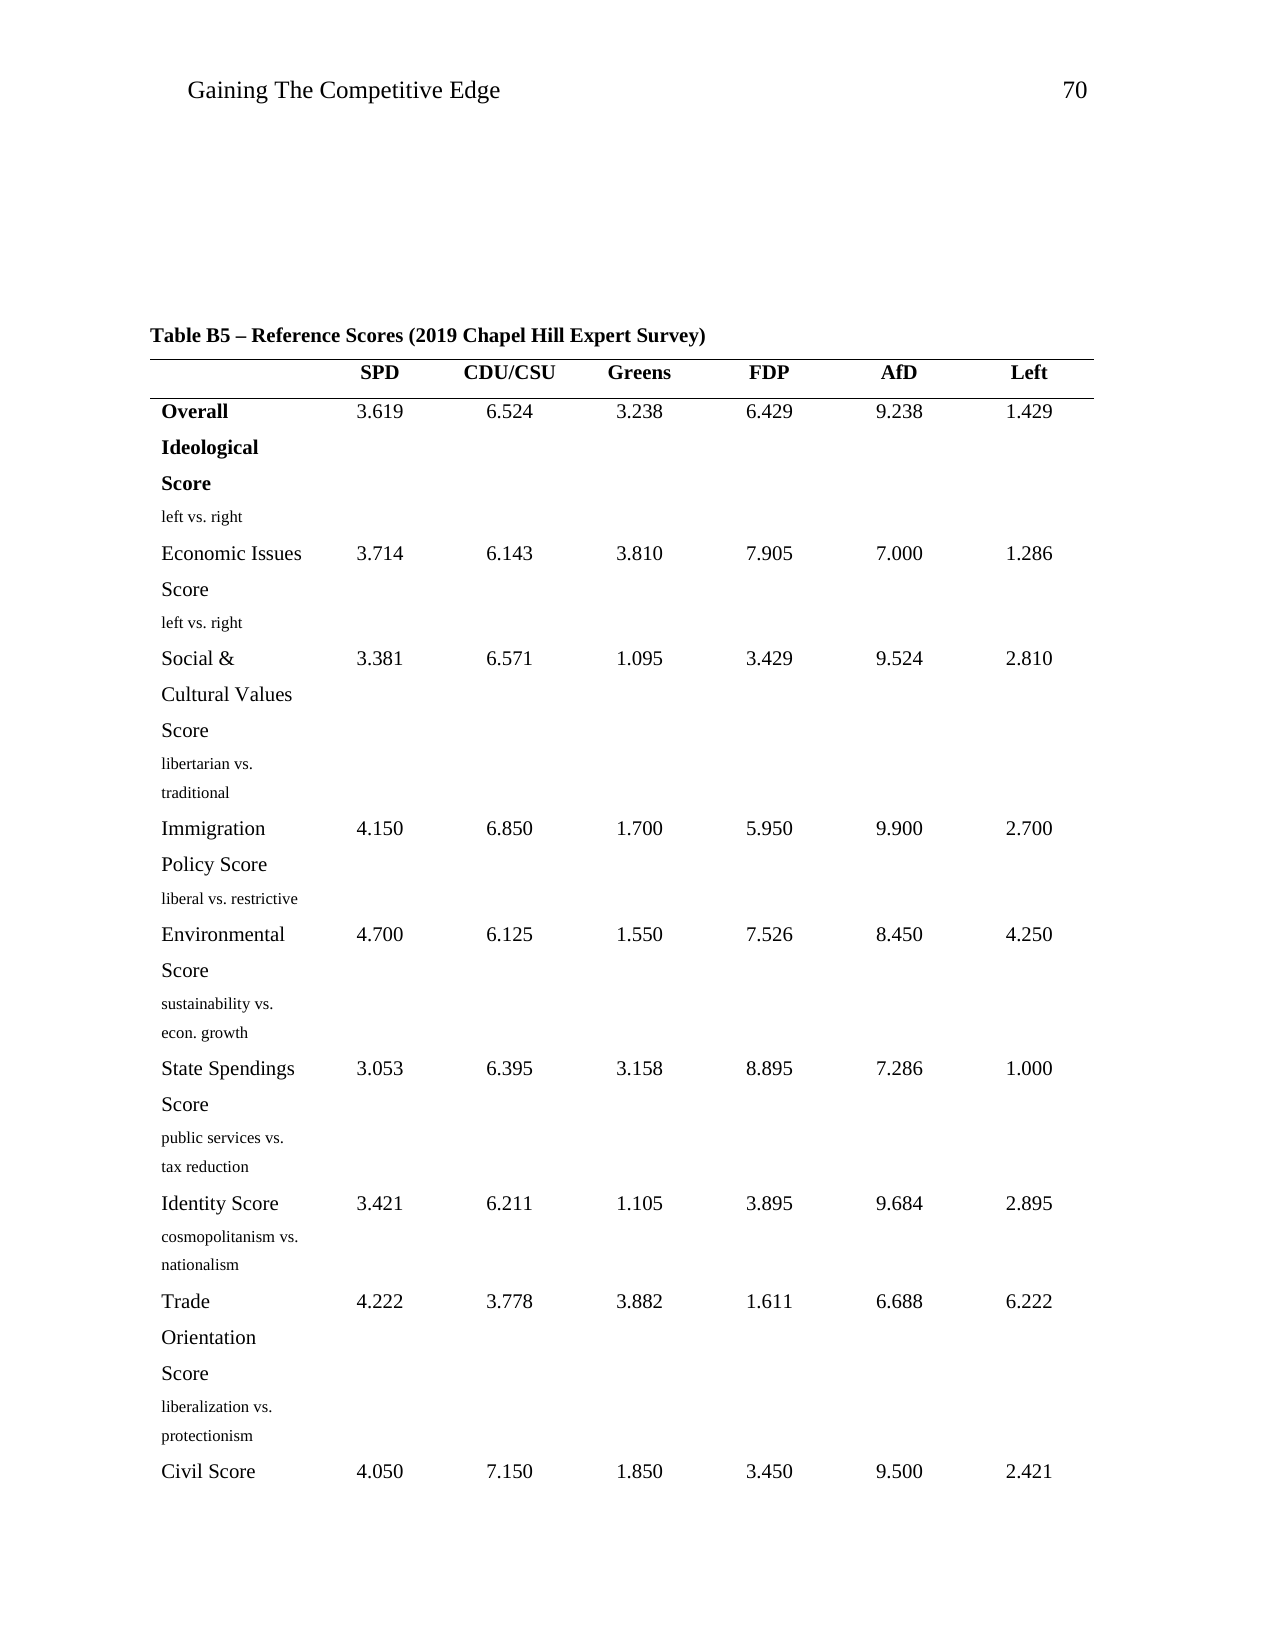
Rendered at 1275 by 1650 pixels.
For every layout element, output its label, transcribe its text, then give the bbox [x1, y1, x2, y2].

table_cell 4.150 [315, 816, 444, 922]
table_cell 3.450 [704, 1459, 834, 1497]
table_cell 6.143 [445, 541, 574, 646]
table_header [150, 360, 315, 398]
table_cell 8.895 [704, 1056, 834, 1190]
table_cell 4.050 [315, 1459, 444, 1497]
table_cell 3.714 [315, 541, 444, 646]
table_cell 1.286 [964, 541, 1094, 646]
table_cell 1.105 [574, 1190, 704, 1289]
table_cell 6.125 [445, 922, 574, 1056]
table_cell Immigration Policy Score liberal vs. restrictive [150, 816, 315, 922]
table_cell 1.700 [574, 816, 704, 922]
table_cell Trade Orientation Score liberalization vs. protectionism [150, 1289, 315, 1459]
table_header AfD [834, 360, 964, 398]
table_cell 3.895 [704, 1190, 834, 1289]
table_cell 3.778 [445, 1289, 574, 1459]
table_cell 2.810 [964, 646, 1094, 816]
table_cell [150, 1459, 315, 1497]
table_cell 6.395 [445, 1056, 574, 1190]
table_cell 9.900 [834, 816, 964, 922]
table_cell 7.905 [704, 541, 834, 646]
table_cell 1.095 [574, 646, 704, 816]
table_cell 2.700 [964, 816, 1094, 922]
table_cell 6.571 [445, 646, 574, 816]
table_cell 7.000 [834, 541, 964, 646]
table_cell Overall Ideological Score left vs. right [150, 399, 315, 541]
table_header Greens [574, 360, 704, 398]
table_cell 6.429 [704, 399, 834, 541]
table_cell Social & Cultural Values Score libertarian vs. traditional [150, 646, 315, 816]
table_cell 6.222 [964, 1289, 1094, 1459]
table_cell 1.550 [574, 922, 704, 1056]
table_cell Economic Issues Score left vs. right [150, 541, 315, 646]
table_cell 4.700 [315, 922, 444, 1056]
table_cell 6.211 [445, 1190, 574, 1289]
table_cell 6.524 [445, 399, 574, 541]
table_header CDU/CSU [445, 360, 574, 398]
table_cell 2.895 [964, 1190, 1094, 1289]
table_cell 3.619 [315, 399, 444, 541]
table_cell 6.688 [834, 1289, 964, 1459]
table_cell Identity Score cosmopolitanism vs. nationalism [150, 1190, 315, 1289]
table_cell 1.429 [964, 399, 1094, 541]
table_cell 3.158 [574, 1056, 704, 1190]
table_cell 3.381 [315, 646, 444, 816]
table_cell 9.500 [834, 1459, 964, 1497]
table_cell 3.053 [315, 1056, 444, 1190]
table_cell 1.611 [704, 1289, 834, 1459]
table_cell 8.450 [834, 922, 964, 1056]
table_cell 6.850 [445, 816, 574, 922]
table_cell 3.810 [574, 541, 704, 646]
table_header Left [964, 360, 1094, 398]
table_cell 9.238 [834, 399, 964, 541]
table_header FDP [704, 360, 834, 398]
table_cell 5.950 [704, 816, 834, 922]
table_header SPD [315, 360, 444, 398]
text Table B5 – Reference Scores (2019 Chapel Hill Expert Survey) [150, 322, 1125, 347]
table_cell 4.222 [315, 1289, 444, 1459]
table_cell 3.238 [574, 399, 704, 541]
table_cell 1.850 [574, 1459, 704, 1497]
table_cell 3.429 [704, 646, 834, 816]
table_cell 7.286 [834, 1056, 964, 1190]
table_cell Environmental Score sustainability vs. econ. growth [150, 922, 315, 1056]
table_cell 9.684 [834, 1190, 964, 1289]
table_cell 2.421 [964, 1459, 1094, 1497]
table_cell 1.000 [964, 1056, 1094, 1190]
table_cell 7.526 [704, 922, 834, 1056]
table_cell 4.250 [964, 922, 1094, 1056]
table_cell 3.421 [315, 1190, 444, 1289]
table_cell 9.524 [834, 646, 964, 816]
table_cell State Spendings Score public services vs. tax reduction [150, 1056, 315, 1190]
table_cell 3.882 [574, 1289, 704, 1459]
table_cell 7.150 [445, 1459, 574, 1497]
